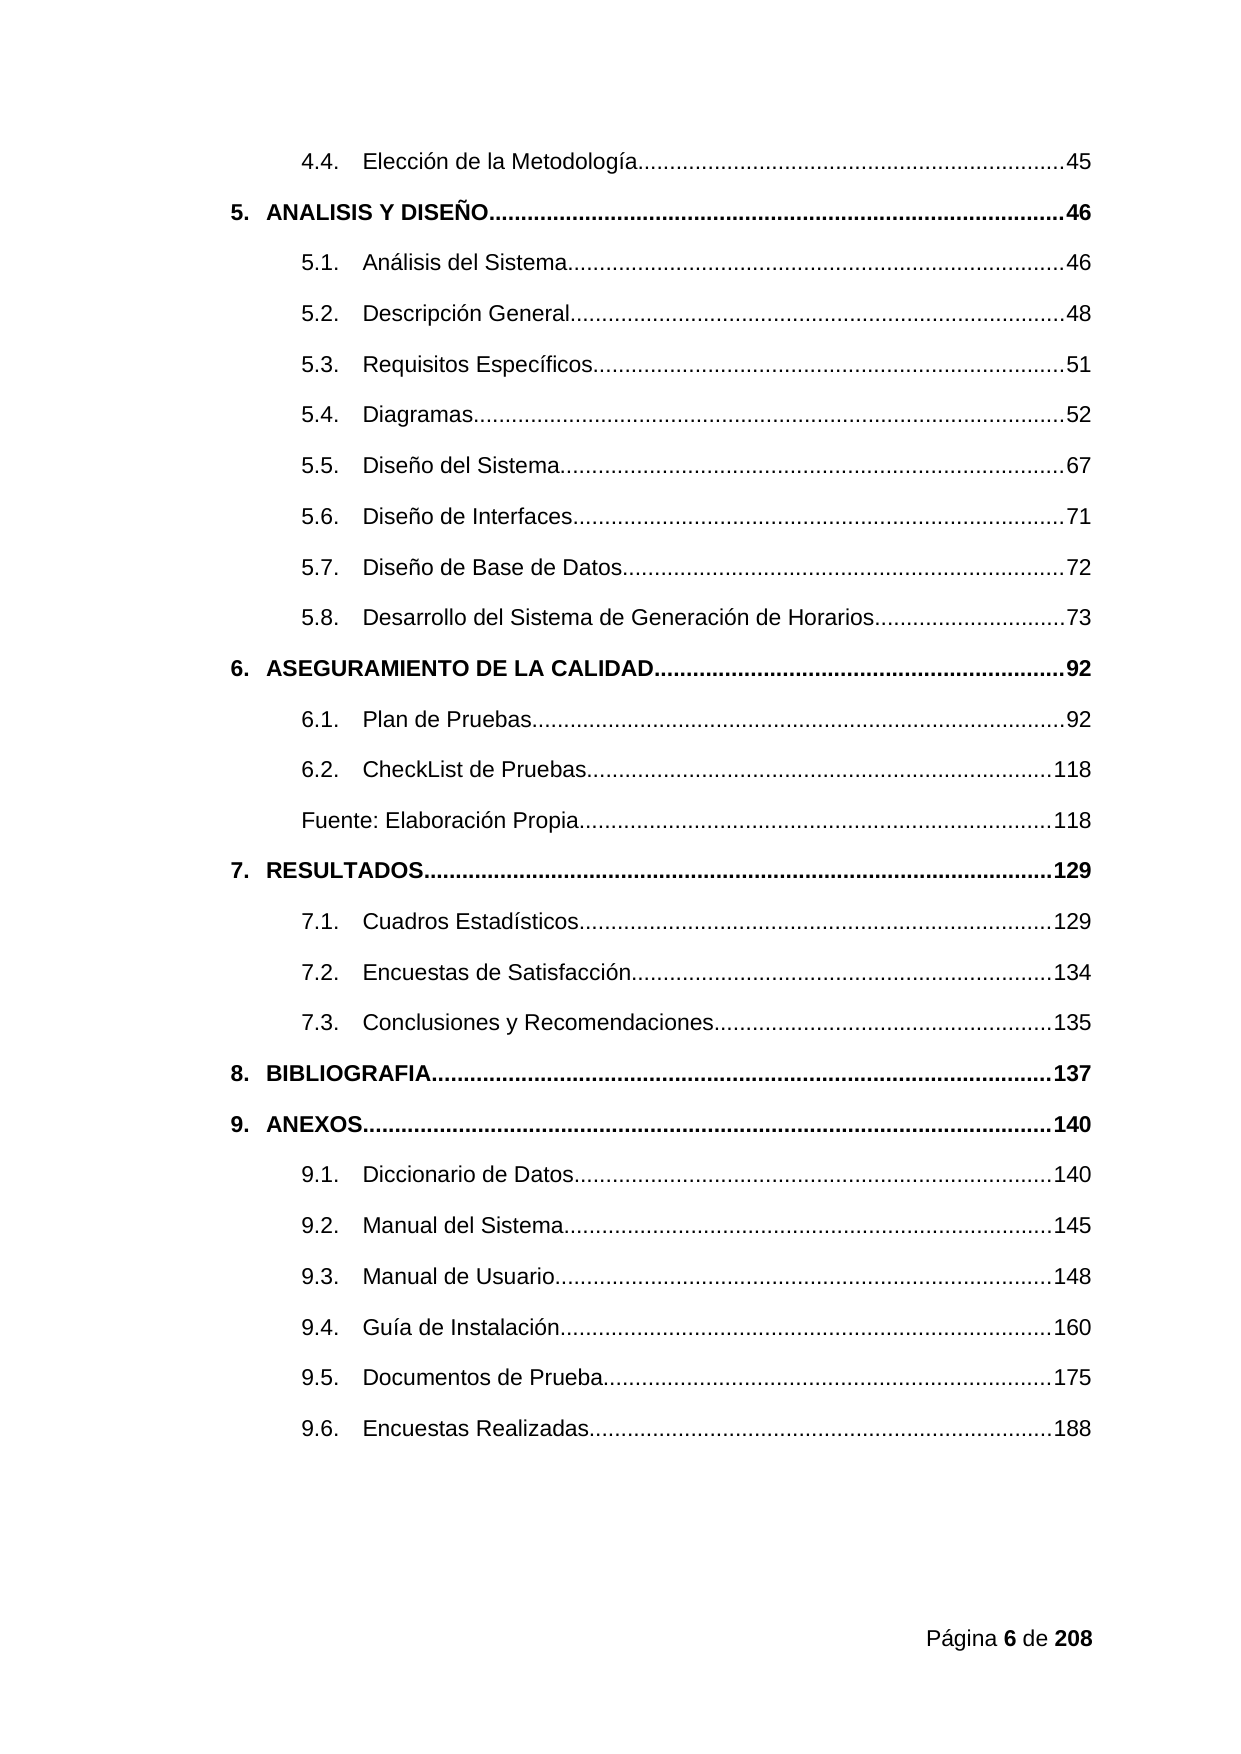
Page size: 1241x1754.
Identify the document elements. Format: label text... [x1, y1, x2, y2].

text 7. RESULTADOS 129 [207, 857, 1092, 883]
text Fuente: Elaboración Propia 118 [227, 807, 1092, 833]
text 9.4. Guía de Instalación 160 [227, 1314, 1092, 1340]
text 7.2. Encuestas de Satisfacción 134 [227, 958, 1092, 985]
text 9. ANEXOS 140 [207, 1111, 1092, 1137]
text 7.3. Conclusiones y Recomendaciones 135 [227, 1009, 1092, 1036]
text 8. BIBLIOGRAFIA 137 [207, 1060, 1092, 1086]
text 6.2. CheckList de Pruebas 118 [227, 756, 1092, 783]
text 9.2. Manual del Sistema 145 [227, 1212, 1092, 1238]
text 5.5. Diseño del Sistema 67 [227, 452, 1092, 478]
text 4.4. Elección de la Metodología 45 [227, 148, 1092, 174]
text 9.3. Manual de Usuario 148 [227, 1263, 1092, 1289]
text 5.2. Descripción General 48 [227, 300, 1092, 326]
text 5.8. Desarrollo del Sistema de Generación de Horarios 73 [227, 604, 1092, 631]
text 5.7. Diseño de Base de Datos 72 [227, 553, 1092, 580]
text 9.6. Encuestas Realizadas 188 [227, 1415, 1092, 1441]
text 5.3. Requisitos Específicos 51 [227, 351, 1092, 377]
text 5.1. Análisis del Sistema 46 [227, 249, 1092, 276]
text 7.1. Cuadros Estadísticos 129 [227, 908, 1092, 934]
text 9.1. Diccionario de Datos 140 [227, 1161, 1092, 1188]
text 9.5. Documentos de Prueba 175 [227, 1364, 1092, 1391]
text 6. ASEGURAMIENTO DE LA CALIDAD 92 [207, 655, 1092, 681]
text 5. ANALISIS Y DISEÑO 46 [207, 198, 1092, 225]
text 6.1. Plan de Pruebas 92 [227, 706, 1092, 732]
text 5.6. Diseño de Interfaces 71 [227, 503, 1092, 529]
text 5.4. Diagramas 52 [227, 401, 1092, 428]
